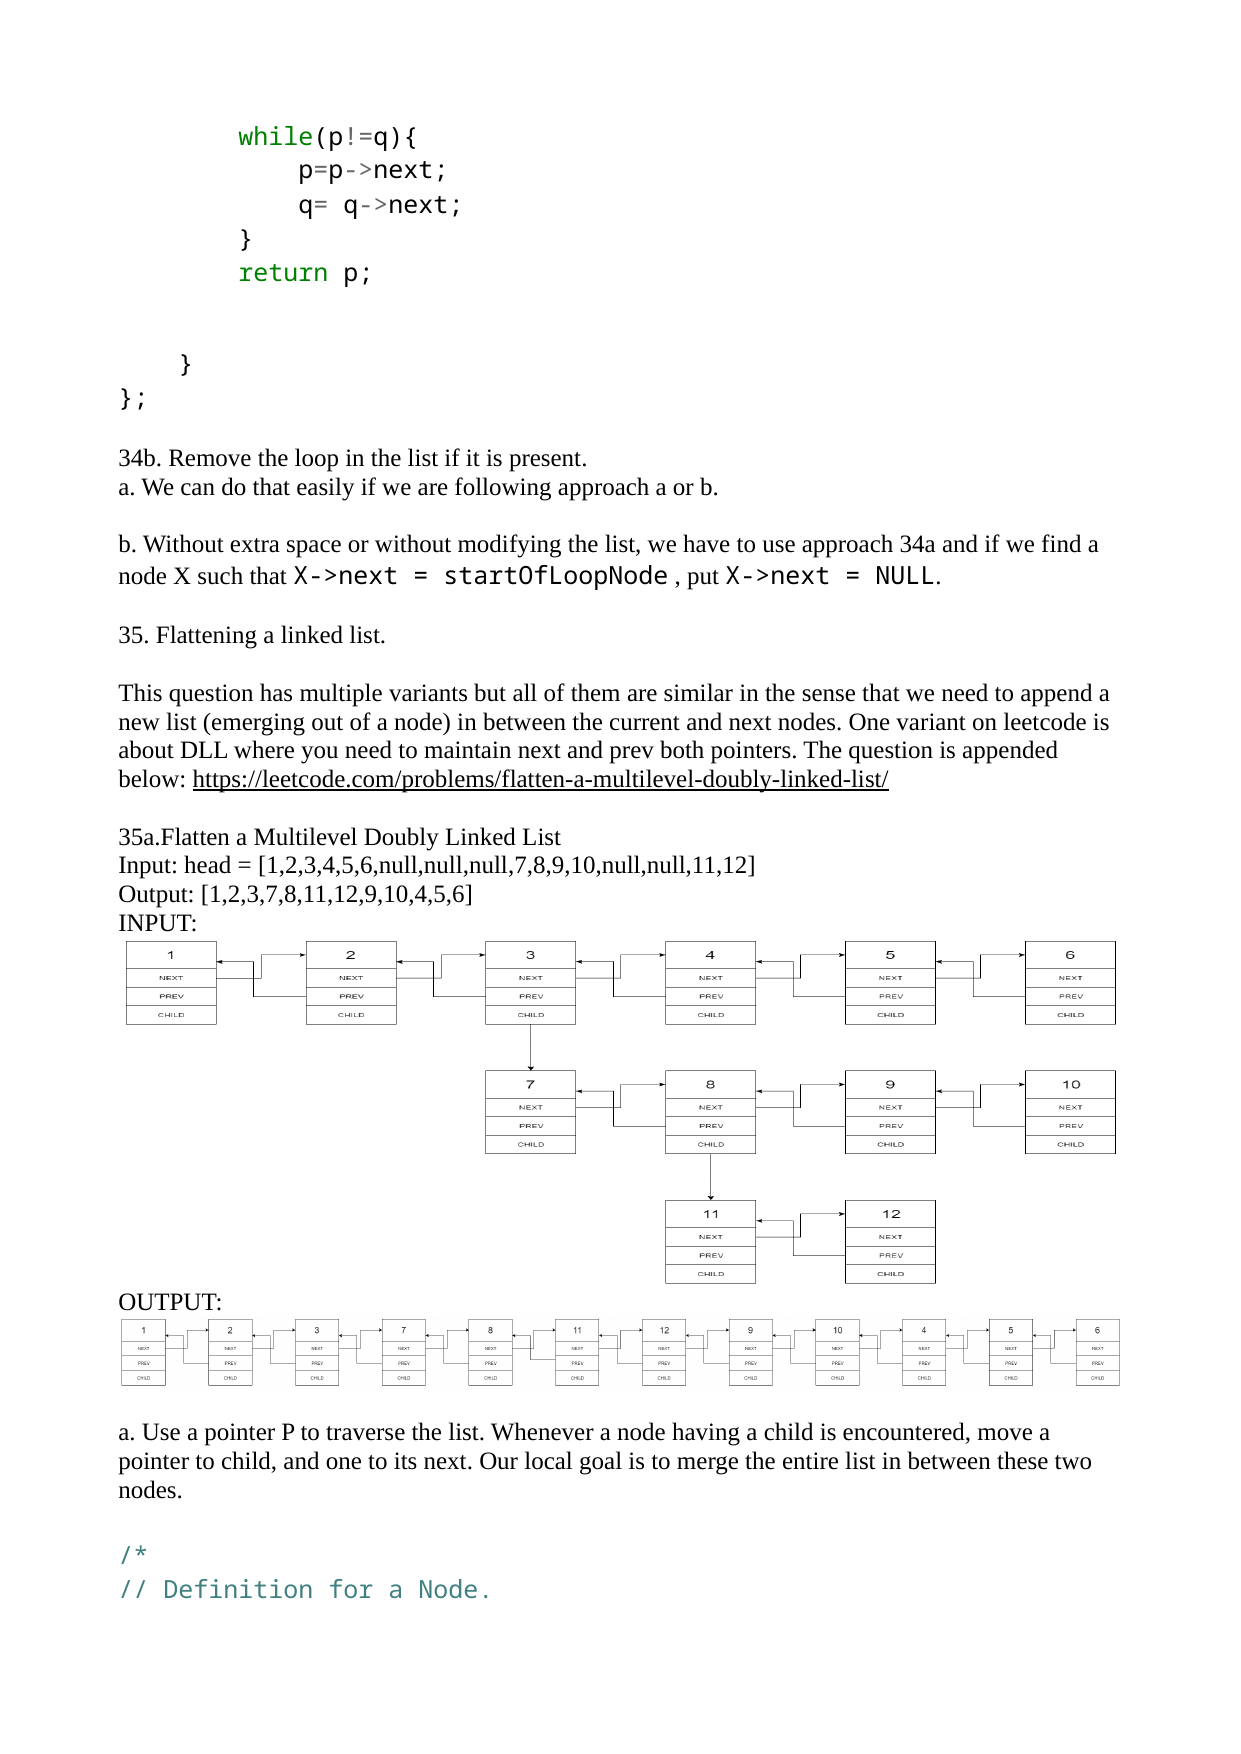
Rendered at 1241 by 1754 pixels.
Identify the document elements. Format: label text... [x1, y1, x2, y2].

text 35a.Flatten a Multilevel Doubly Linked List [118, 822, 1122, 851]
text OUTPUT: [118, 1288, 1122, 1316]
text p=p->next; [118, 152, 1122, 186]
text } [118, 220, 1122, 254]
text while(p!=q){ [118, 118, 1122, 152]
text This question has multiple variants but all of them are similar in the sense that we need to append a new list (emerging out of a node) in between the current and next nodes. One variant on leetcode is about DLL where you need to maintain next and prev both pointers. The question is appended below: https://leetcode.com/problems/flatten-a-multilevel-doubly-linked-list/ [118, 678, 1122, 793]
text b. Without extra space or without modifying the list, we have to use approach 34a and if we find a node X such that X->next = startOfLoopNode , put X->next = NULL. [118, 529, 1122, 592]
text }; [118, 380, 1122, 414]
text q= q->next; [118, 186, 1122, 220]
text Input: head = [1,2,3,4,5,6,null,null,null,7,8,9,10,null,null,11,12] [118, 851, 1122, 879]
text /* [118, 1538, 1122, 1572]
text 35. Flattening a linked list. [118, 621, 1122, 649]
text a. Use a pointer P to traverse the list. Whenever a node having a child is encountered, move a pointer to child, and one to its next. Our local goal is to merge the entire list in between these two nodes. [118, 1417, 1122, 1503]
text a. We can do that easily if we are following approach a or b. [118, 472, 1122, 500]
text return p; [118, 254, 1122, 288]
picture [118, 937, 1123, 1288]
text INPUT: [118, 908, 1122, 937]
text // Definition for a Node. [118, 1572, 1122, 1606]
picture [118, 1316, 1123, 1389]
text 34b. Remove the loop in the list if it is present. [118, 443, 1122, 472]
text Output: [1,2,3,7,8,11,12,9,10,4,5,6] [118, 879, 1122, 908]
text } [118, 346, 1122, 380]
